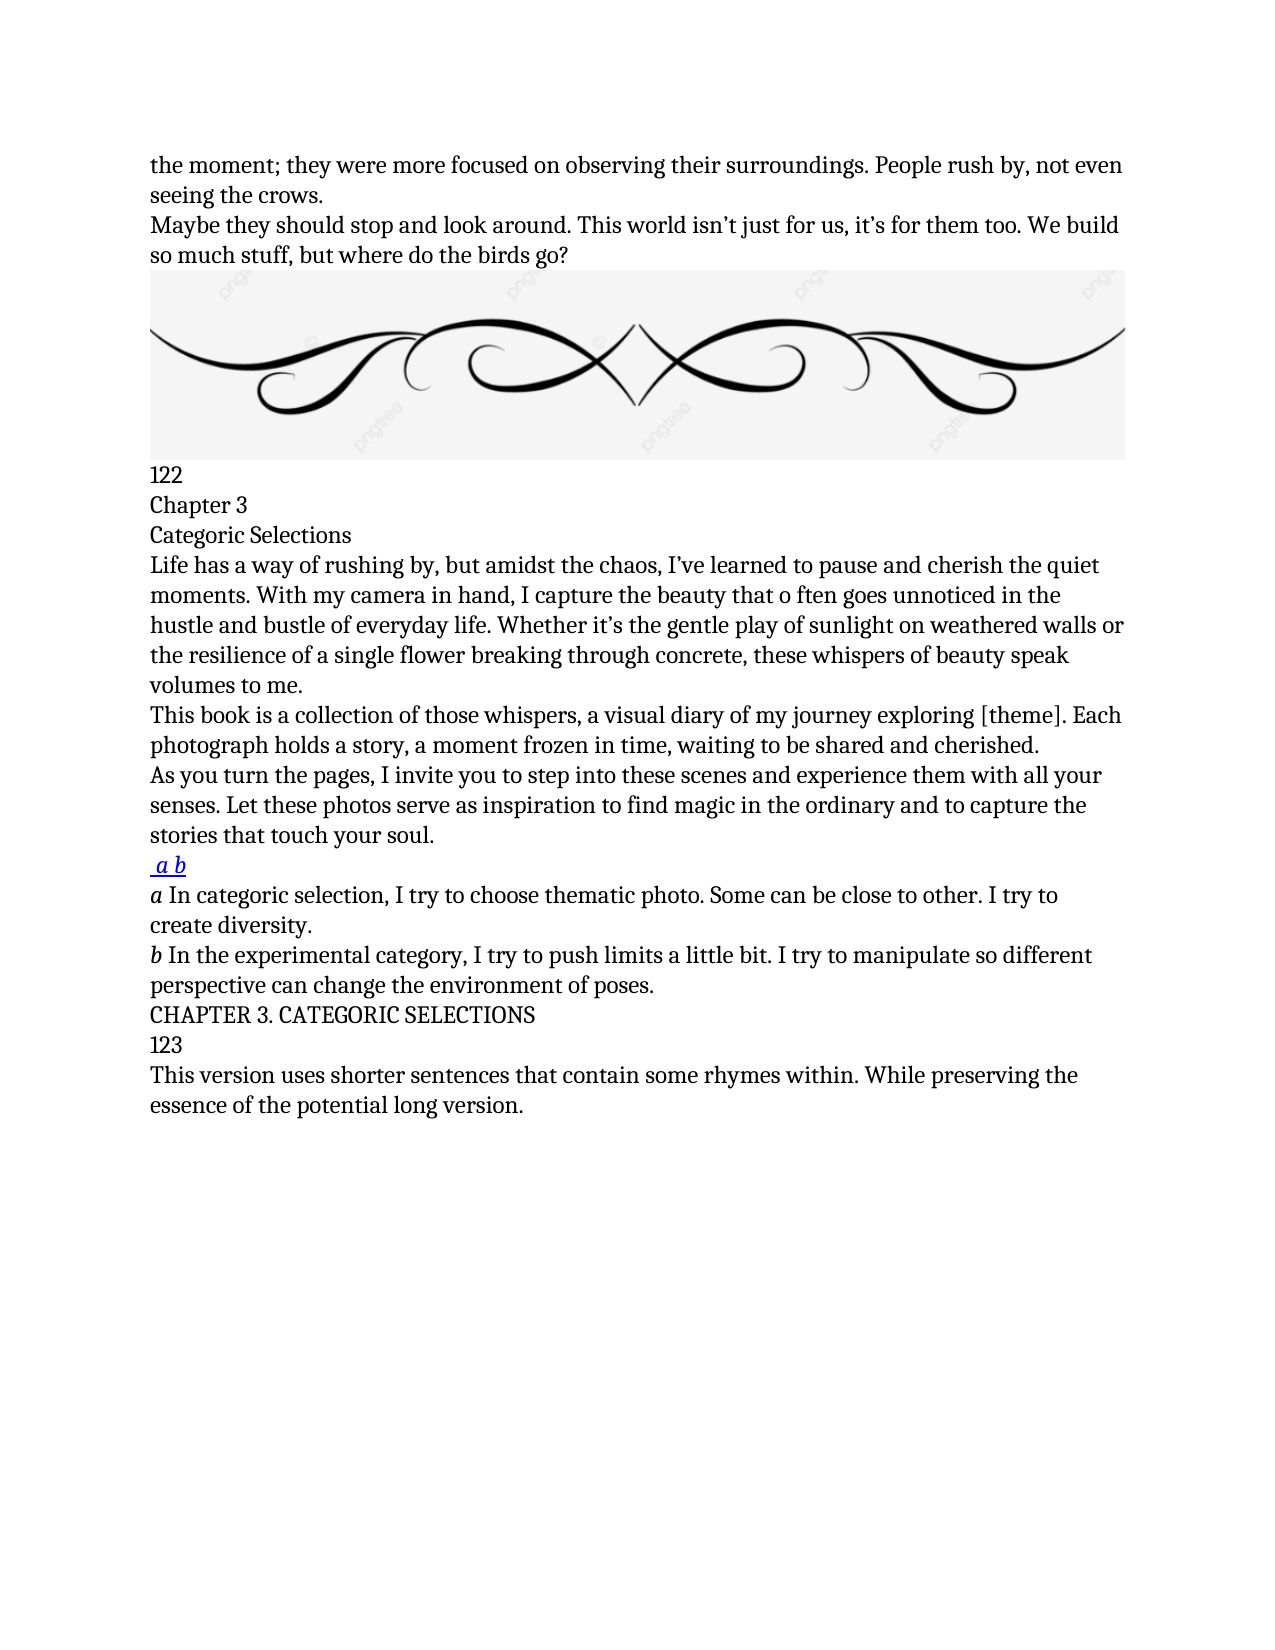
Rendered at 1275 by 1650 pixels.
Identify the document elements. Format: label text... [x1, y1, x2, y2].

text b In the experimental category, I try to push limits a little bit. I try to manipulate so different perspective can change the environment of poses. [150, 939, 1125, 999]
text CHAPTER 3. CATEGORIC SELECTIONS [150, 999, 1125, 1029]
text 122 [150, 460, 1125, 489]
picture [150, 270, 1125, 460]
text Maybe they should stop and look around. This world isn’t just for us, it’s for them too. We build so much stuff, but where do the birds go? [150, 210, 1125, 270]
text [150, 150, 1125, 210]
text This book is a collection of those whispers, a visual diary of my journey exploring [theme]. Each photograph holds a story, a moment frozen in time, waiting to be shared and cherished. [150, 699, 1125, 759]
text a In categoric selection, I try to choose thematic photo. Some can be close to other. I try to create diversity. [150, 879, 1125, 939]
text Life has a way of rushing by, but amidst the chaos, I’ve learned to pause and cherish the quiet moments. With my camera in hand, I capture the beauty that o ften goes unnoticed in the hustle and bustle of everyday life. Whether it’s the gentle play of sunlight on weathered walls or the resilience of a single flower breaking through concrete, these whispers of beauty speak volumes to me. [150, 549, 1125, 699]
text As you turn the pages, I invite you to step into these scenes and experience them with all your senses. Let these photos serve as inspiration to find magic in the ordinary and to capture the stories that touch your soul. [150, 759, 1125, 849]
text a b [150, 849, 1125, 879]
text 123 [150, 1029, 1125, 1059]
text Categoric Selections [150, 519, 1125, 549]
text This version uses shorter sentences that contain some rhymes within. While preserving the essence of the potential long version. [150, 1059, 1125, 1119]
text Chapter 3 [150, 489, 1125, 519]
